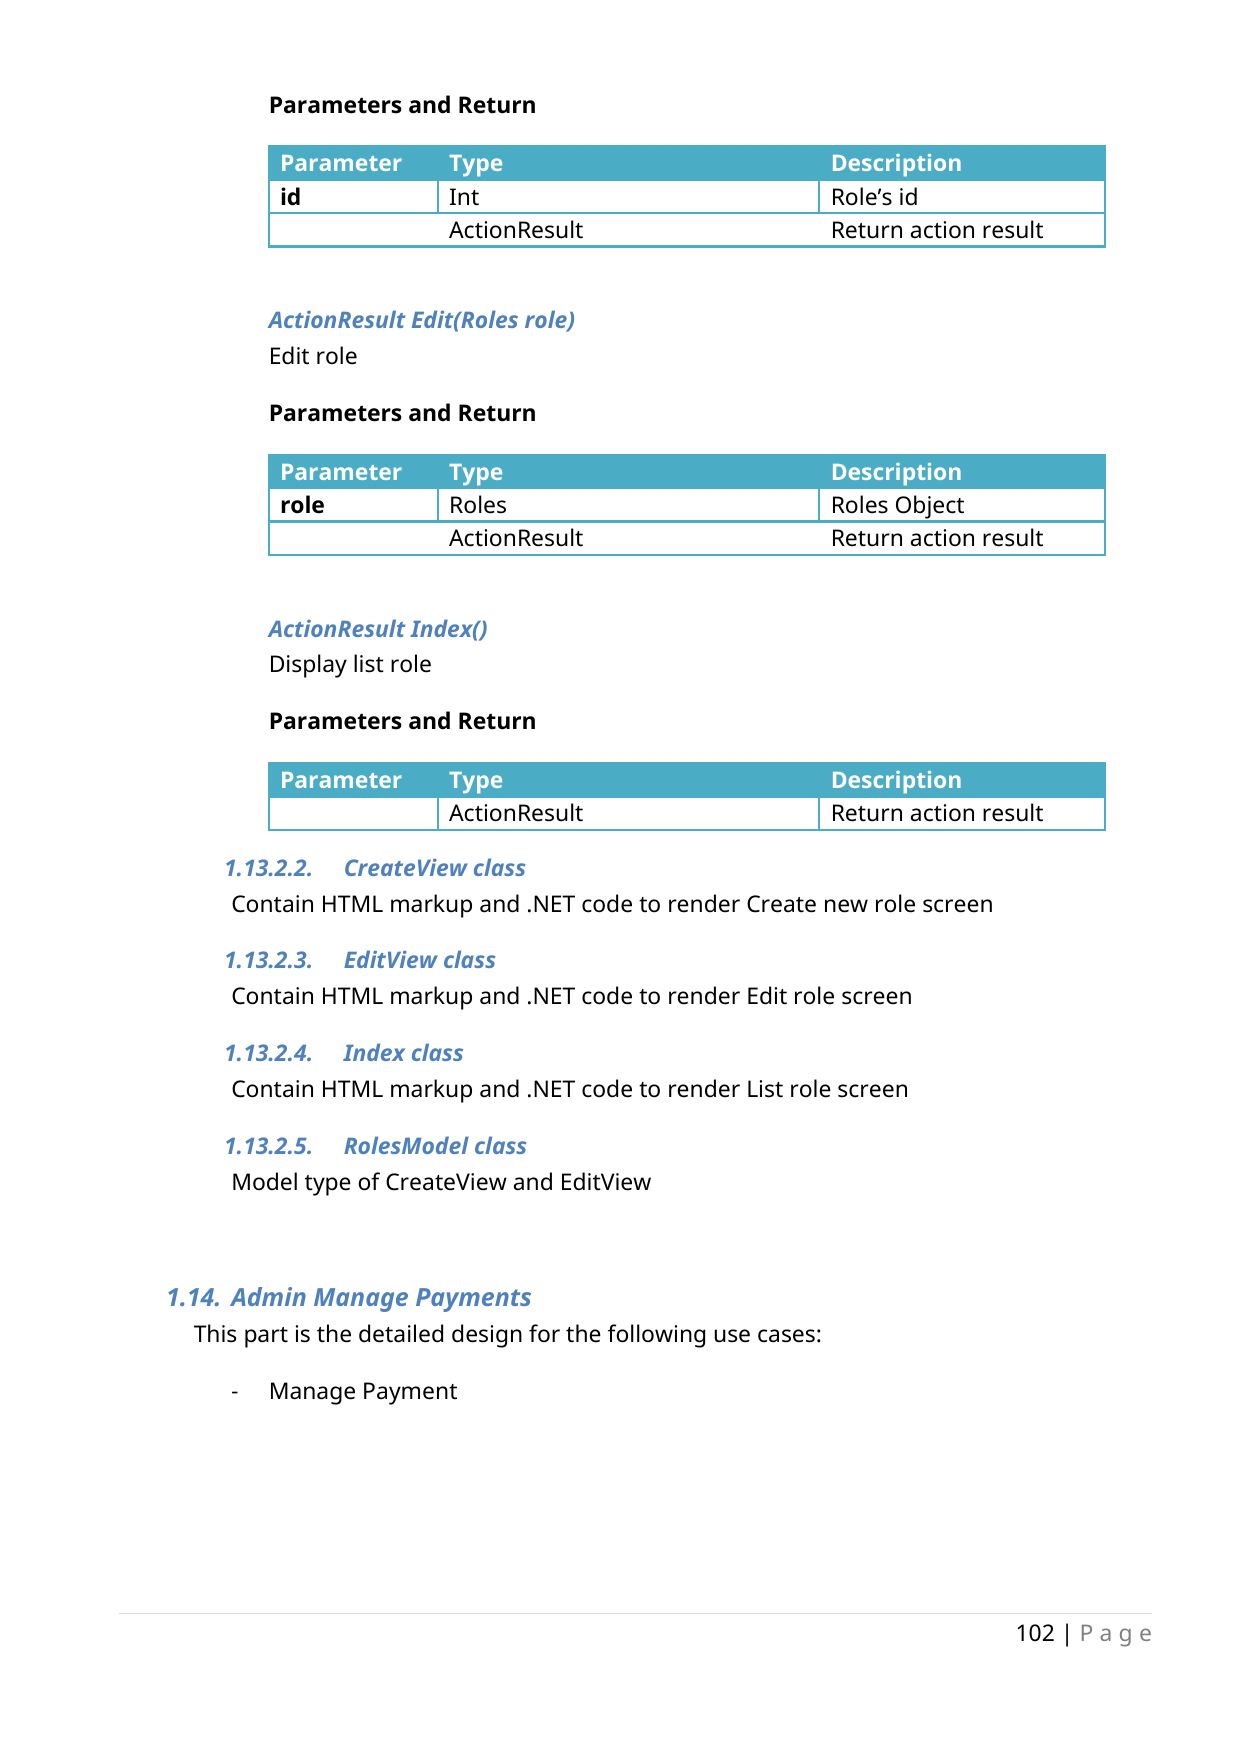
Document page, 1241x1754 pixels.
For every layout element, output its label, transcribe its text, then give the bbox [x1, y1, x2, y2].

subtitle Admin Manage Payments [193, 1279, 1152, 1313]
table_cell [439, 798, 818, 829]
text Edit role [268, 340, 1152, 371]
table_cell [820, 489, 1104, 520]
text This part is the detailed design for the following use cases: [118, 1318, 1152, 1349]
subtitle Index class [268, 1037, 1152, 1068]
subtitle EditView class [268, 944, 1152, 976]
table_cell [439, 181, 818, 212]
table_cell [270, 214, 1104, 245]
subtitle RolesModel class [268, 1130, 1152, 1161]
text Display list role [118, 648, 1152, 680]
list Manage Payment [231, 1375, 1152, 1406]
subtitle CreateView class [268, 852, 1152, 883]
text Parameters and Return [268, 397, 1152, 428]
text Contain HTML markup and .NET code to render Create new role screen [156, 887, 1152, 919]
text Contain HTML markup and .NET code to render Edit role screen [231, 980, 1152, 1011]
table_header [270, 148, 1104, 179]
subtitle ActionResult Edit(Roles role) [268, 304, 1152, 335]
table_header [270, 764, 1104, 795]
subtitle ActionResult Index() [268, 612, 1152, 644]
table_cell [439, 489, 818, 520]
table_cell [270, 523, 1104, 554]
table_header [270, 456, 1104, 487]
text Model type of CreateView and EditView [156, 1166, 1152, 1197]
text Parameters and Return [118, 705, 1152, 736]
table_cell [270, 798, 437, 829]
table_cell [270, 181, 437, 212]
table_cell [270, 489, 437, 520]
text Contain HTML markup and .NET code to render List role screen [156, 1073, 1152, 1104]
text Parameters and Return [268, 88, 1152, 120]
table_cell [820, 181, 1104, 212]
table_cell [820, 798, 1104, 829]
